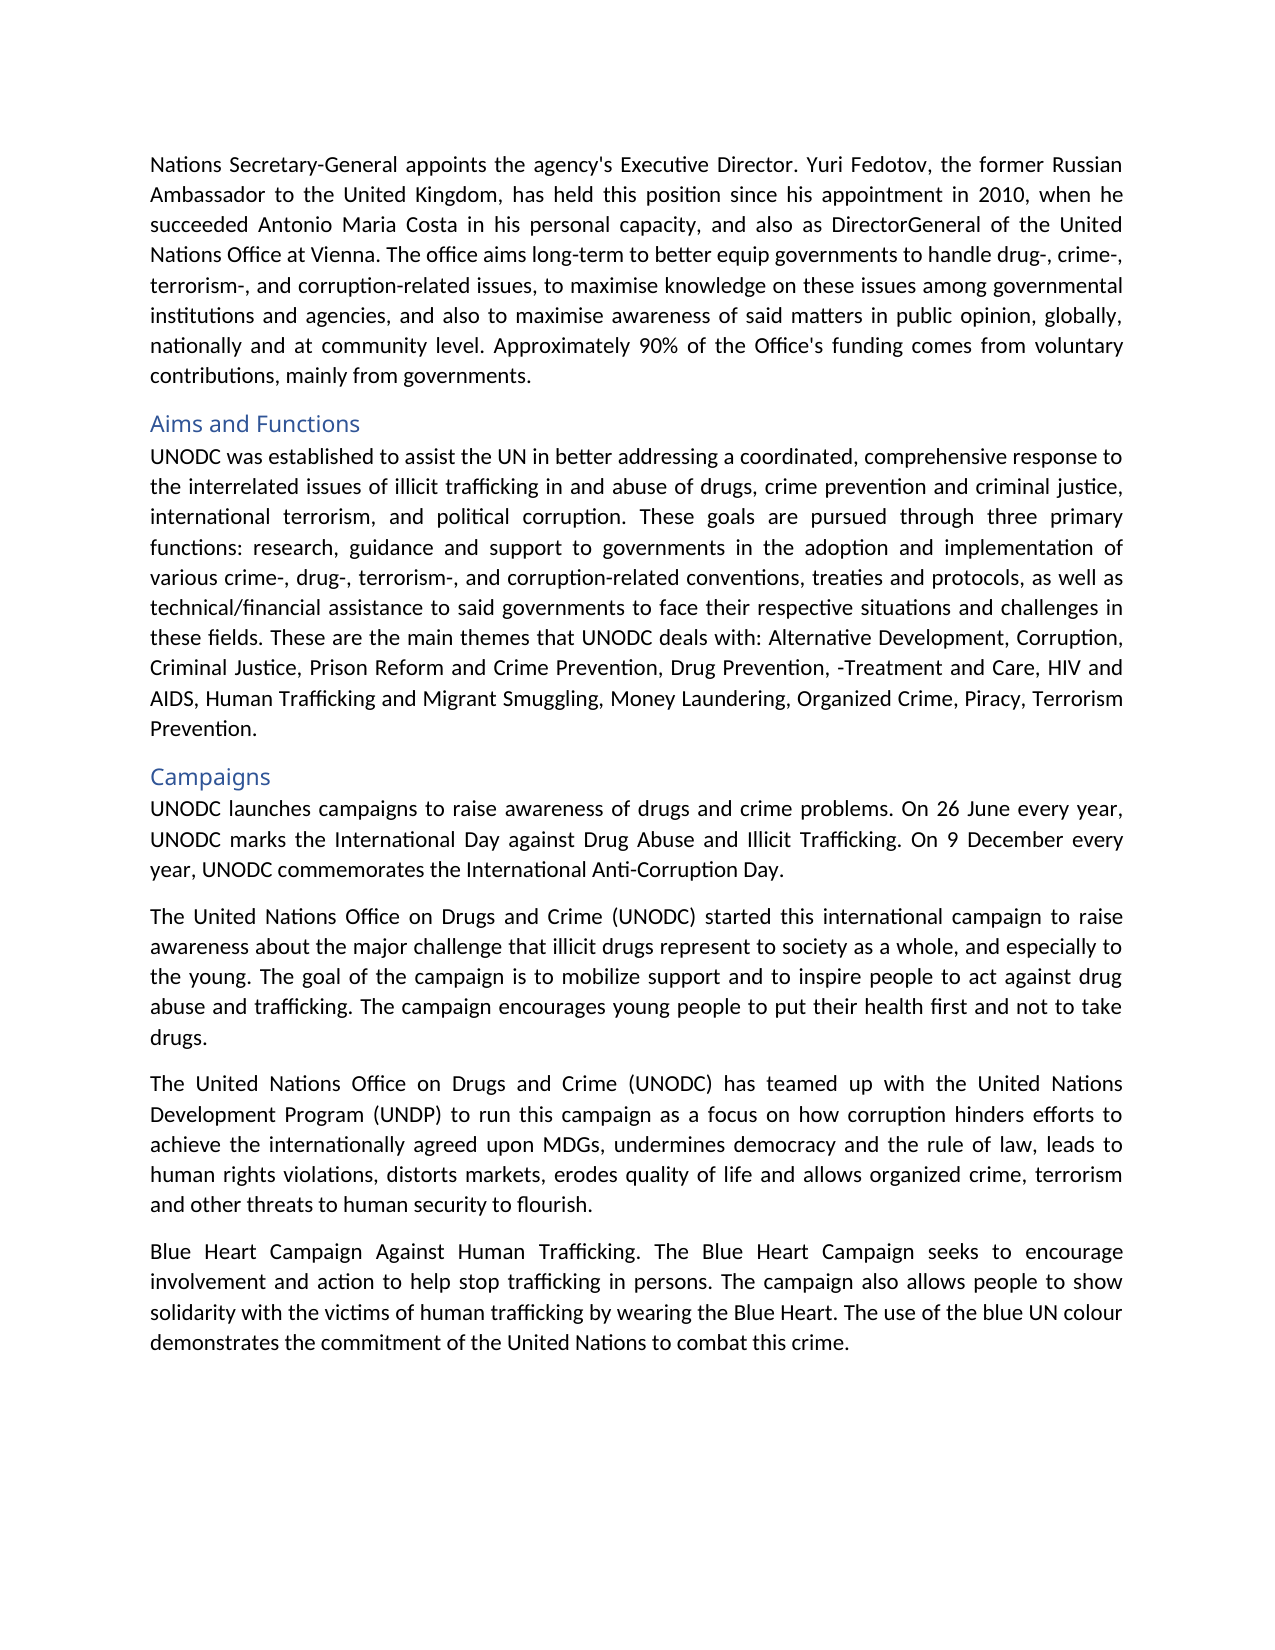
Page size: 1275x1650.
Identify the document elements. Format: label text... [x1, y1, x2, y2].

text Blue Heart Campaign Against Human Trafficking. The Blue Heart Campaign seeks to encourage involvement and action to help stop trafficking in persons. The campaign also allows people to show solidarity with the victims of human trafficking by wearing the Blue Heart. The use of the blue UN colour demonstrates the commitment of the United Nations to combat this crime. [150, 1237, 1125, 1356]
subtitle Campaigns [150, 761, 1125, 792]
text UNODC launches campaigns to raise awareness of drugs and crime problems. On 26 June every year, UNODC marks the International Day against Drug Abuse and Illicit Trafficking. On 9 December every year, UNODC commemorates the International Anti-Corruption Day. [150, 794, 1125, 883]
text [150, 150, 1125, 389]
text UNODC was established to assist the UN in better addressing a coordinated, comprehensive response to the interrelated issues of illicit trafficking in and abuse of drugs, crime prevention and criminal justice, international terrorism, and political corruption. These goals are pursued through three primary functions: research, guidance and support to governments in the adoption and implementation of various crime-, drug-, terrorism-, and corruption-related conventions, treaties and protocols, as well as technical/financial assistance to said governments to face their respective situations and challenges in these fields. These are the main themes that UNODC deals with: Alternative Development, Corruption, Criminal Justice, Prison Reform and Crime Prevention, Drug Prevention, -Treatment and Care, HIV and AIDS, Human Trafficking and Migrant Smuggling, Money Laundering, Organized Crime, Piracy, Terrorism Prevention. [150, 442, 1125, 742]
text The United Nations Office on Drugs and Crime (UNODC) has teamed up with the United Nations Development Program (UNDP) to run this campaign as a focus on how corruption hinders efforts to achieve the internationally agreed upon MDGs, undermines democracy and the rule of law, leads to human rights violations, distorts markets, erodes quality of life and allows organized crime, terrorism and other threats to human security to flourish. [150, 1069, 1125, 1218]
text The United Nations Office on Drugs and Crime (UNODC) started this international campaign to raise awareness about the major challenge that illicit drugs represent to society as a whole, and especially to the young. The goal of the campaign is to mobilize support and to inspire people to act against drug abuse and trafficking. The campaign encourages young people to put their health first and not to take drugs. [150, 902, 1125, 1051]
subtitle Aims and Functions [150, 408, 1125, 439]
